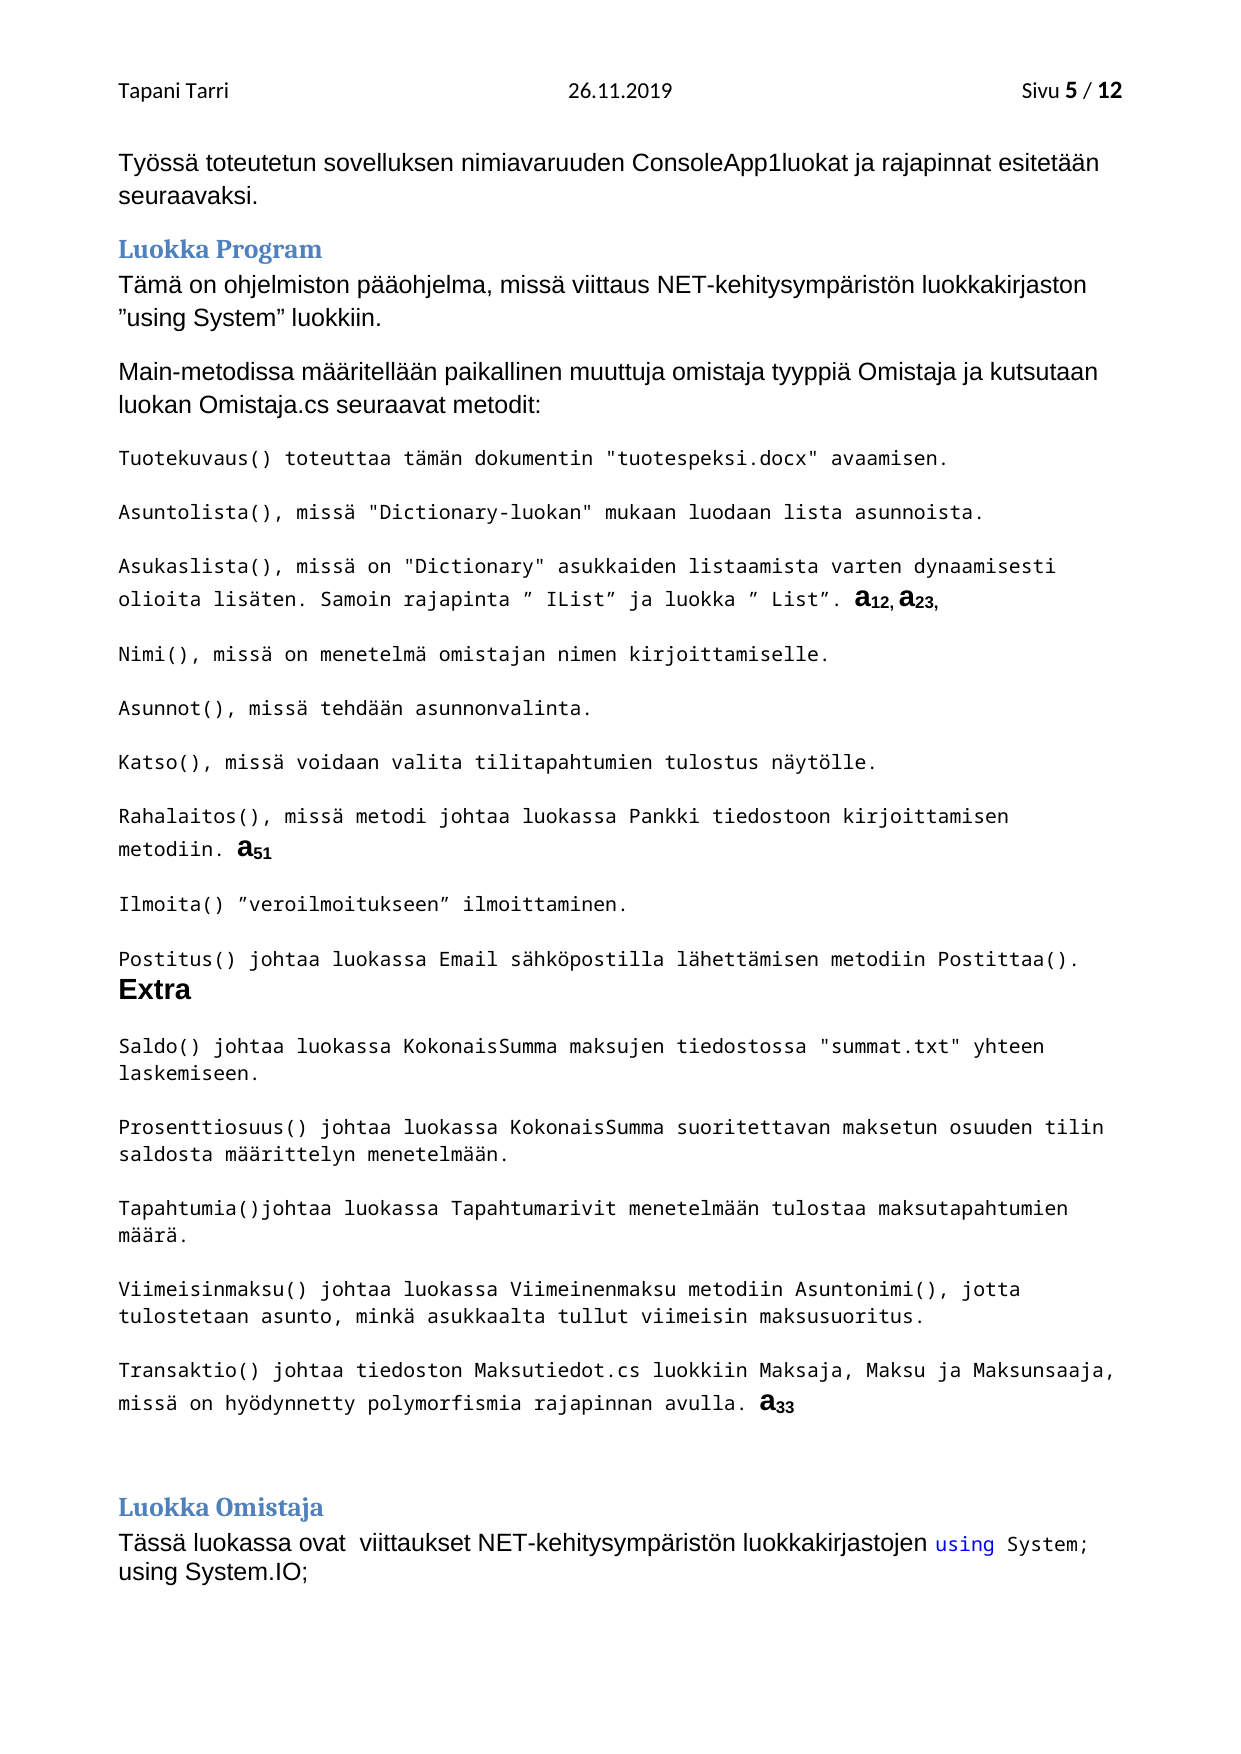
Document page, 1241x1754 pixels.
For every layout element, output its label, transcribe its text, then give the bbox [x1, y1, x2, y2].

text Työssä toteutetun sovelluksen nimiavaruuden ConsoleApp1luokat ja rajapinnat esitetään seuraavaksi. [118, 148, 1122, 209]
text Prosenttiosuus() johtaa luokassa KokonaisSumma suoritettavan maksetun osuuden tilin saldosta määrittelyn menetelmään. [118, 1113, 1122, 1167]
text Nimi(), missä on menetelmä omistajan nimen kirjoittamiselle. [118, 640, 1122, 667]
text Main-metodissa määritellään paikallinen muuttuja omistaja tyyppiä Omistaja ja kutsutaan luokan Omistaja.cs seuraavat metodit: [118, 357, 1122, 419]
text Rahalaitos(), missä metodi johtaa luokassa Pankki tiedostoon kirjoittamisen metodiin. a51 [118, 802, 1122, 863]
text Viimeisinmaksu() johtaa luokassa Viimeinenmaksu metodiin Asuntonimi(), jotta tulostetaan asunto, minkä asukkaalta tullut viimeisin maksusuoritus. [118, 1275, 1122, 1329]
text Tuotekuvaus() toteuttaa tämän dokumentin "tuotespeksi.docx" avaamisen. [118, 444, 1122, 471]
text Katso(), missä voidaan valita tilitapahtumien tulostus näytölle. [118, 748, 1122, 775]
text Postitus() johtaa luokassa Email sähköpostilla lähettämisen metodiin Postittaa(). Extra [118, 945, 1122, 1005]
text Asunnot(), missä tehdään asunnonvalinta. [118, 694, 1122, 721]
text Tässä luokassa ovat viittaukset NET-kehitysympäristön luokkakirjastojen using System; [118, 1528, 1122, 1557]
text using System.IO; [118, 1557, 1122, 1586]
text Transaktio() johtaa tiedoston Maksutiedot.cs luokkiin Maksaja, Maksu ja Maksunsaaja, missä on hyödynnetty polymorfismia rajapinnan avulla. a33 [118, 1356, 1122, 1417]
subtitle Luokka Program [118, 234, 1122, 266]
text Ilmoita() ”veroilmoitukseen” ilmoittaminen. [118, 890, 1122, 917]
text Tapahtumia()johtaa luokassa Tapahtumarivit menetelmään tulostaa maksutapahtumien määrä. [118, 1194, 1122, 1248]
subtitle Luokka Omistaja [118, 1492, 1122, 1523]
text Asuntolista(), missä "Dictionary-luokan" mukaan luodaan lista asunnoista. [118, 498, 1122, 525]
text Tämä on ohjelmiston pääohjelma, missä viittaus NET-kehitysympäristön luokkakirjaston ”using System” luokkiin. [118, 270, 1122, 332]
text Saldo() johtaa luokassa KokonaisSumma maksujen tiedostossa "summat.txt" yhteen laskemiseen. [118, 1032, 1122, 1086]
text Asukaslista(), missä on "Dictionary" asukkaiden listaamista varten dynaamisesti olioita lisäten. Samoin rajapinta ” IList” ja luokka ” List”. a12, a23, [118, 552, 1122, 612]
